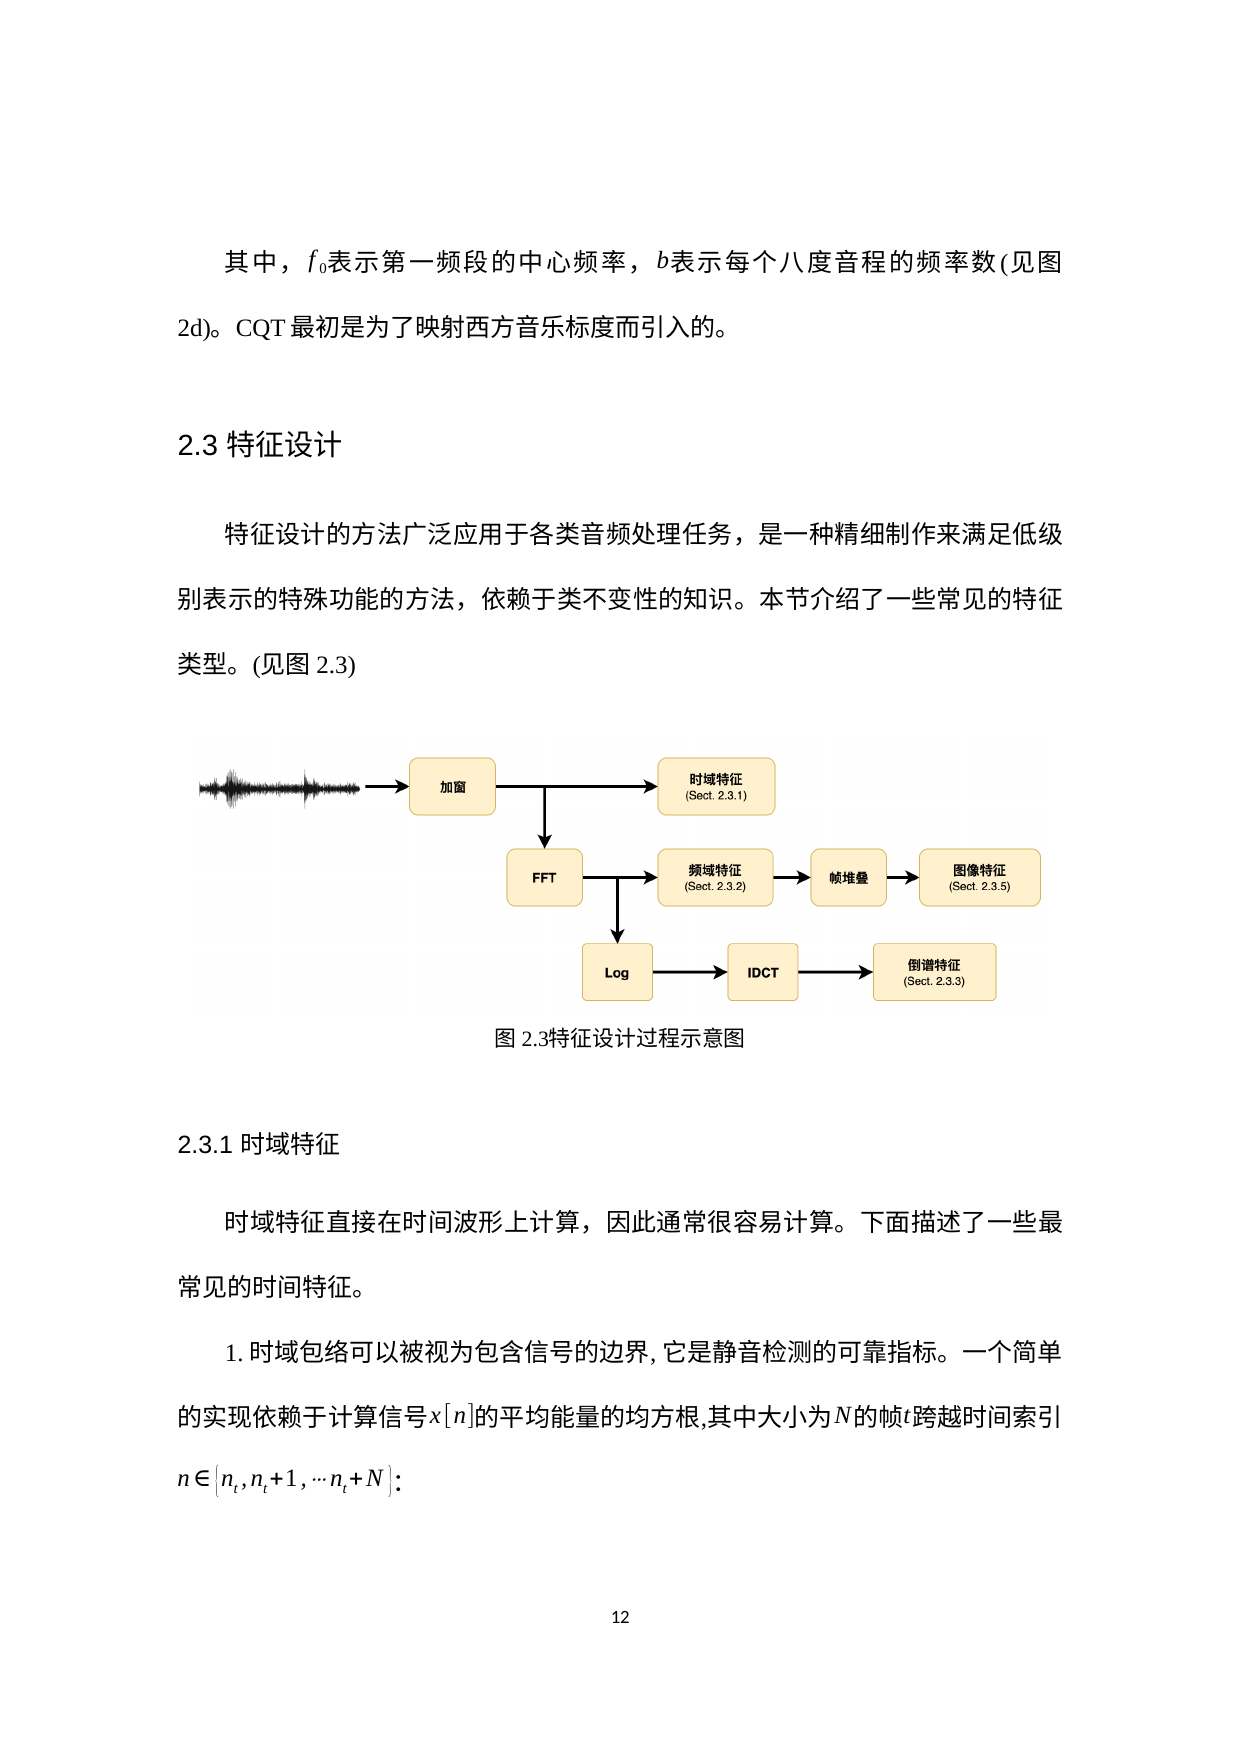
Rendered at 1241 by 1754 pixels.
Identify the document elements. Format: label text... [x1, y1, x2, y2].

text 其中，表示第一频段的中心频率，表示每个八度音程的频率数(见图2d)。CQT最初是为了映射西方音乐标度而引入的。 [177, 228, 1063, 358]
text 特征设计 [177, 411, 1063, 476]
text 图 2.3特征设计过程示意图 [177, 1021, 1063, 1053]
text 时域特征 [177, 1111, 1063, 1176]
text 特征设计的方法广泛应用于各类音频处理任务，是一种精细制作来满足低级别表示的特殊功能的方法，依赖于类不变性的知识。本节介绍了一些常见的特征类型。(见图 2.3) [177, 501, 1063, 696]
text 时域特征直接在时间波形上计算，因此通常很容易计算。下面描述了一些最常见的时间特征。 [177, 1188, 1063, 1318]
text 1. 时域包络可以被视为包含信号的边界, 它是静音检测的可靠指标。一个简单的实现依赖于计算信号的平均能量的均方根,其中大小为的帧跨越时间索引： [177, 1318, 1063, 1513]
picture [187, 728, 1053, 1016]
